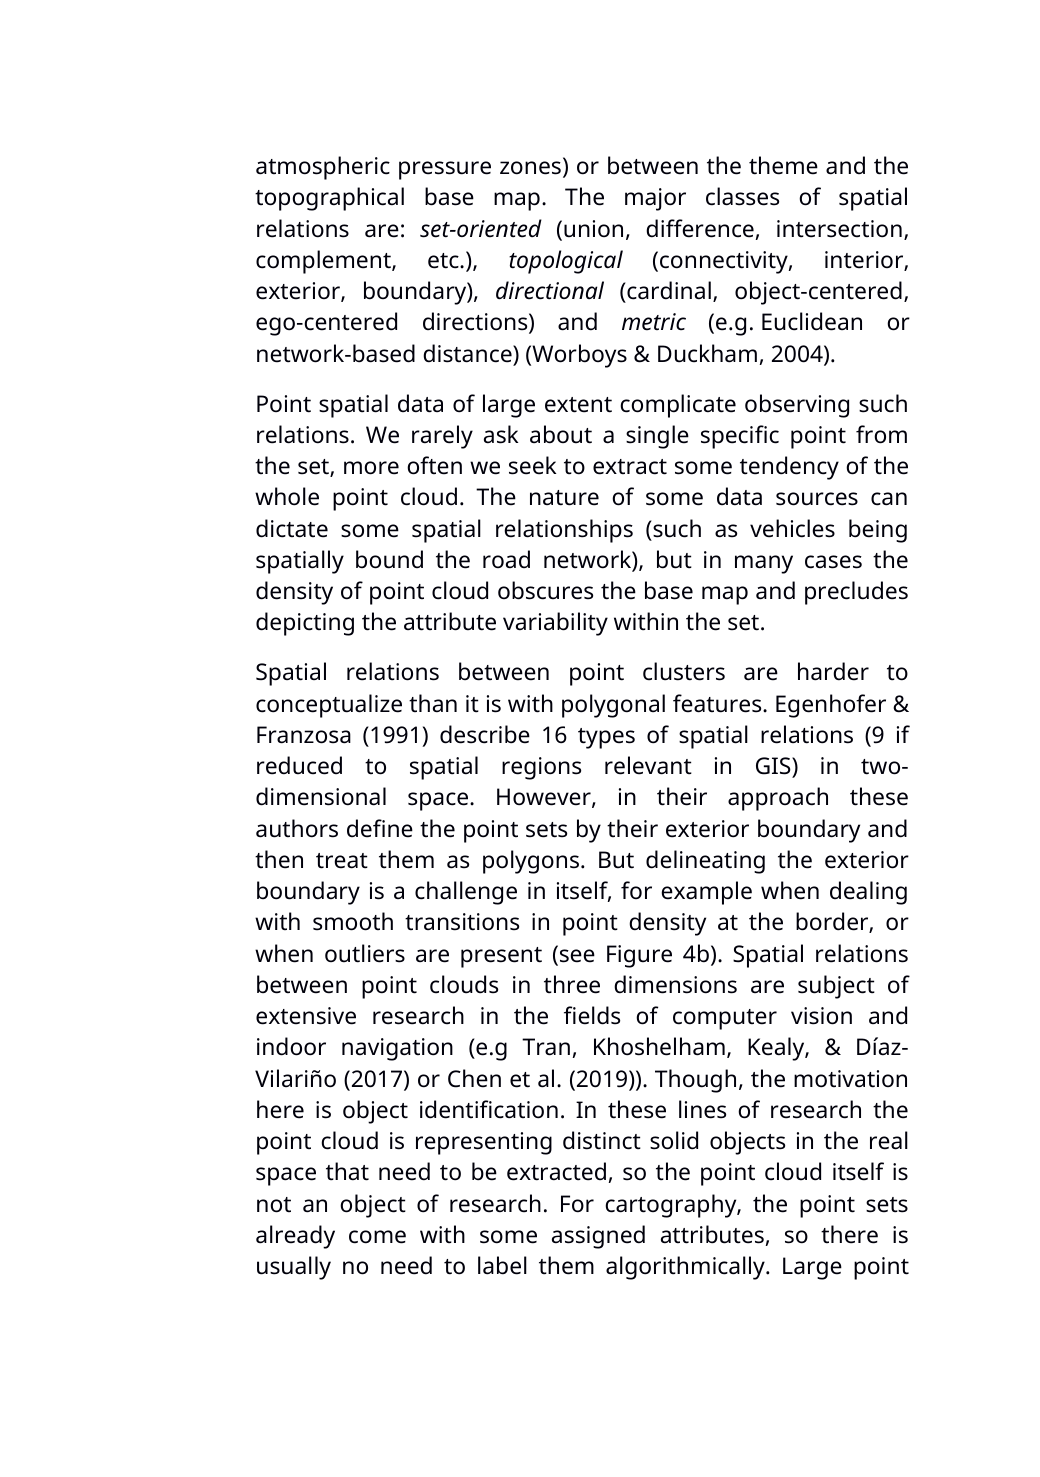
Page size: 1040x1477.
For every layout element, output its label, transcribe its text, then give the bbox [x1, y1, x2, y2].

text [255, 656, 910, 1281]
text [255, 150, 910, 369]
text Point spatial data of large extent complicate observing such relations. We rarely ask about a single specific point from the set, more often we seek to extract some tendency of the whole point cloud. The nature of some data sources can dictate some spatial relationships (such as vehicles being spatially bound the road network), but in many cases the density of point cloud obscures the base map and precludes depicting the attribute variability within the set. [255, 387, 910, 637]
